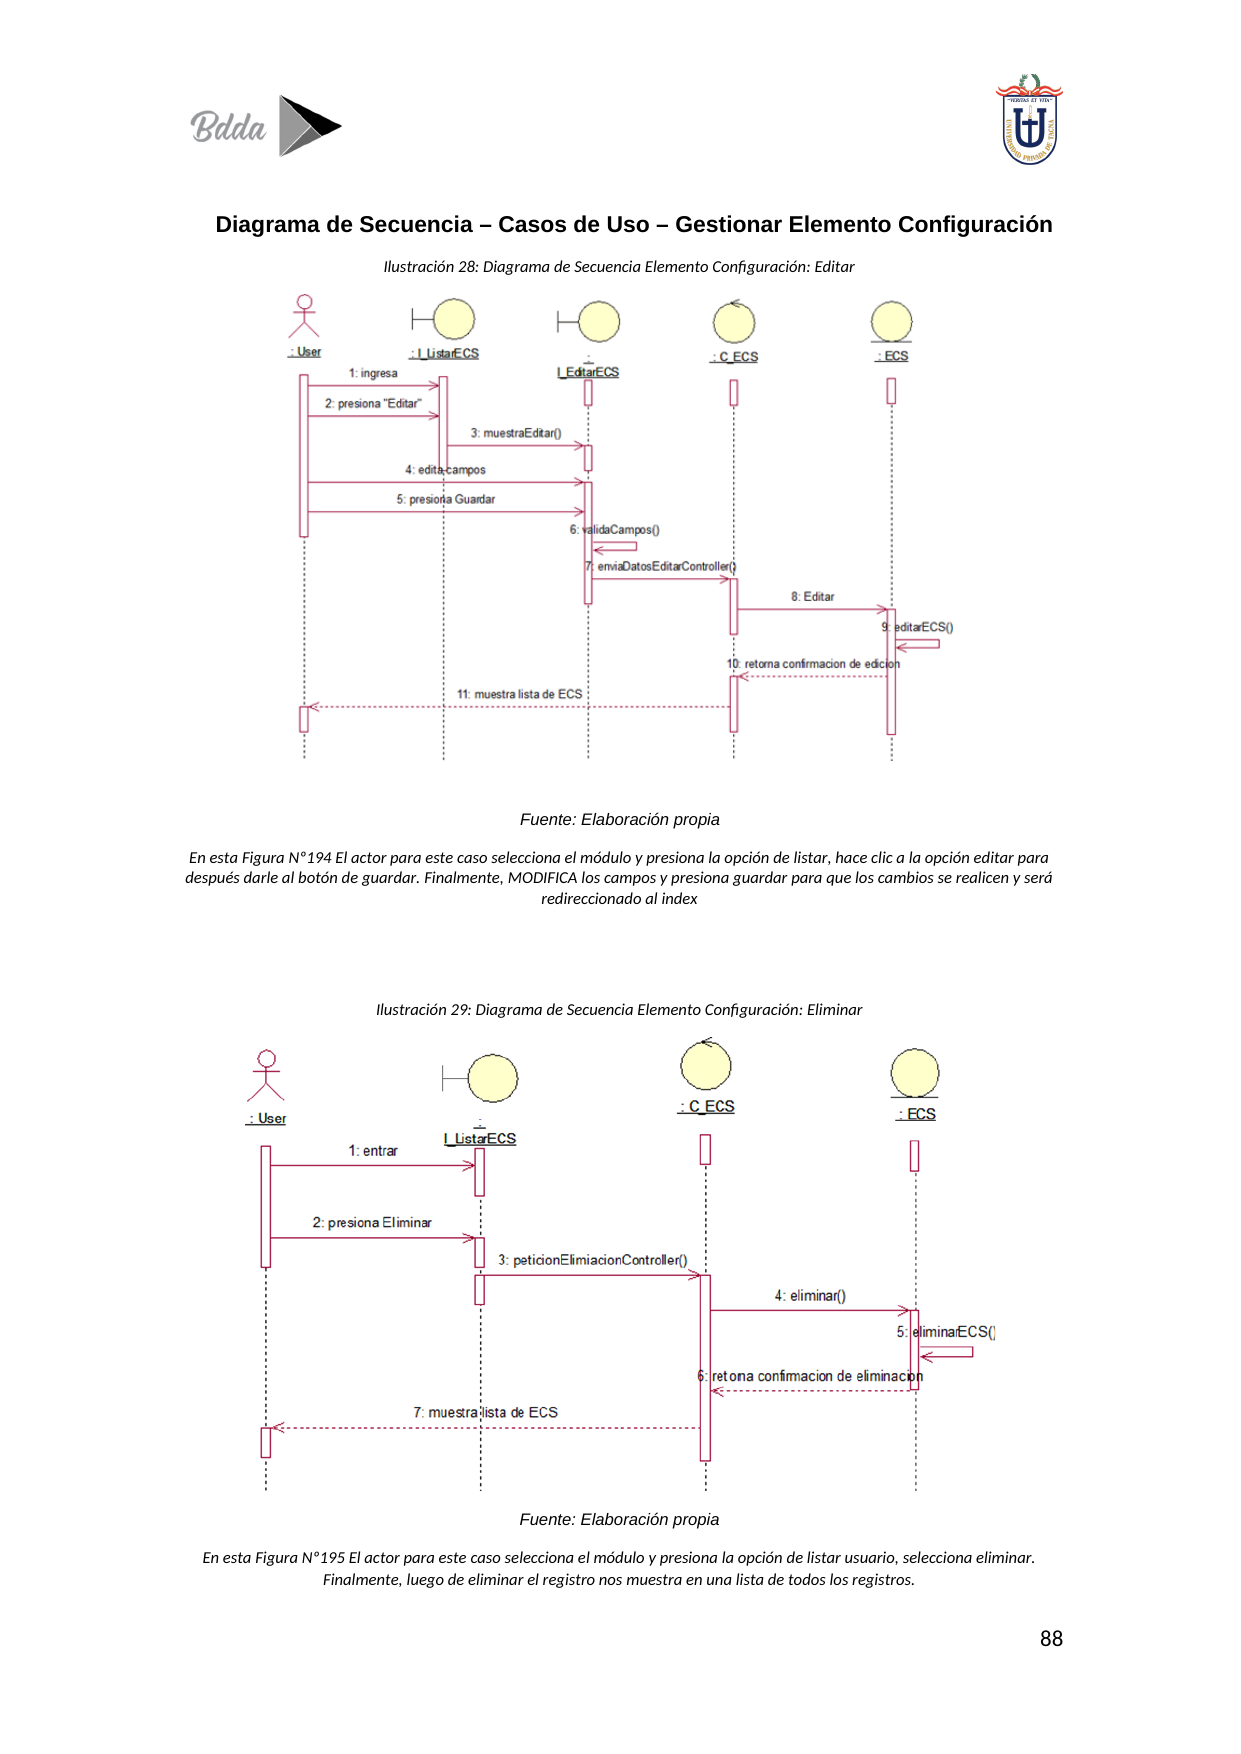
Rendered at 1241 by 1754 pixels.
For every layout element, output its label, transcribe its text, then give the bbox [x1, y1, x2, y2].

text En esta Figura Nº194 El actor para este caso selecciona el módulo y presiona la opción de listar, hace clic a la opción editar para después darle al botón de guardar. Finalmente, MODIFICA los campos y presiona guardar para que los cambios se realicen y será redireccionado al index [177, 847, 1063, 908]
text En esta Figura Nº195 El actor para este caso selecciona el módulo y presiona la opción de listar usuario, selecciona eliminar. Finalmente, luego de eliminar el registro nos muestra en una lista de todos los registros. [177, 1547, 1063, 1589]
text Fuente: Elaboración propia [177, 1510, 1063, 1529]
text Ilustración 28: Diagrama de Secuencia Elemento Configuración: Editar [177, 256, 1063, 276]
text Fuente: Elaboración propia [177, 809, 1063, 829]
picture [177, 83, 350, 165]
text Ilustración 29: Diagrama de Secuencia Elemento Configuración: Eliminar [177, 999, 1063, 1019]
picture [245, 1037, 995, 1491]
picture [287, 294, 953, 761]
picture [995, 73, 1063, 165]
text Diagrama de Secuencia – Casos de Uso – Gestionar Elemento Configuración [177, 211, 1063, 238]
